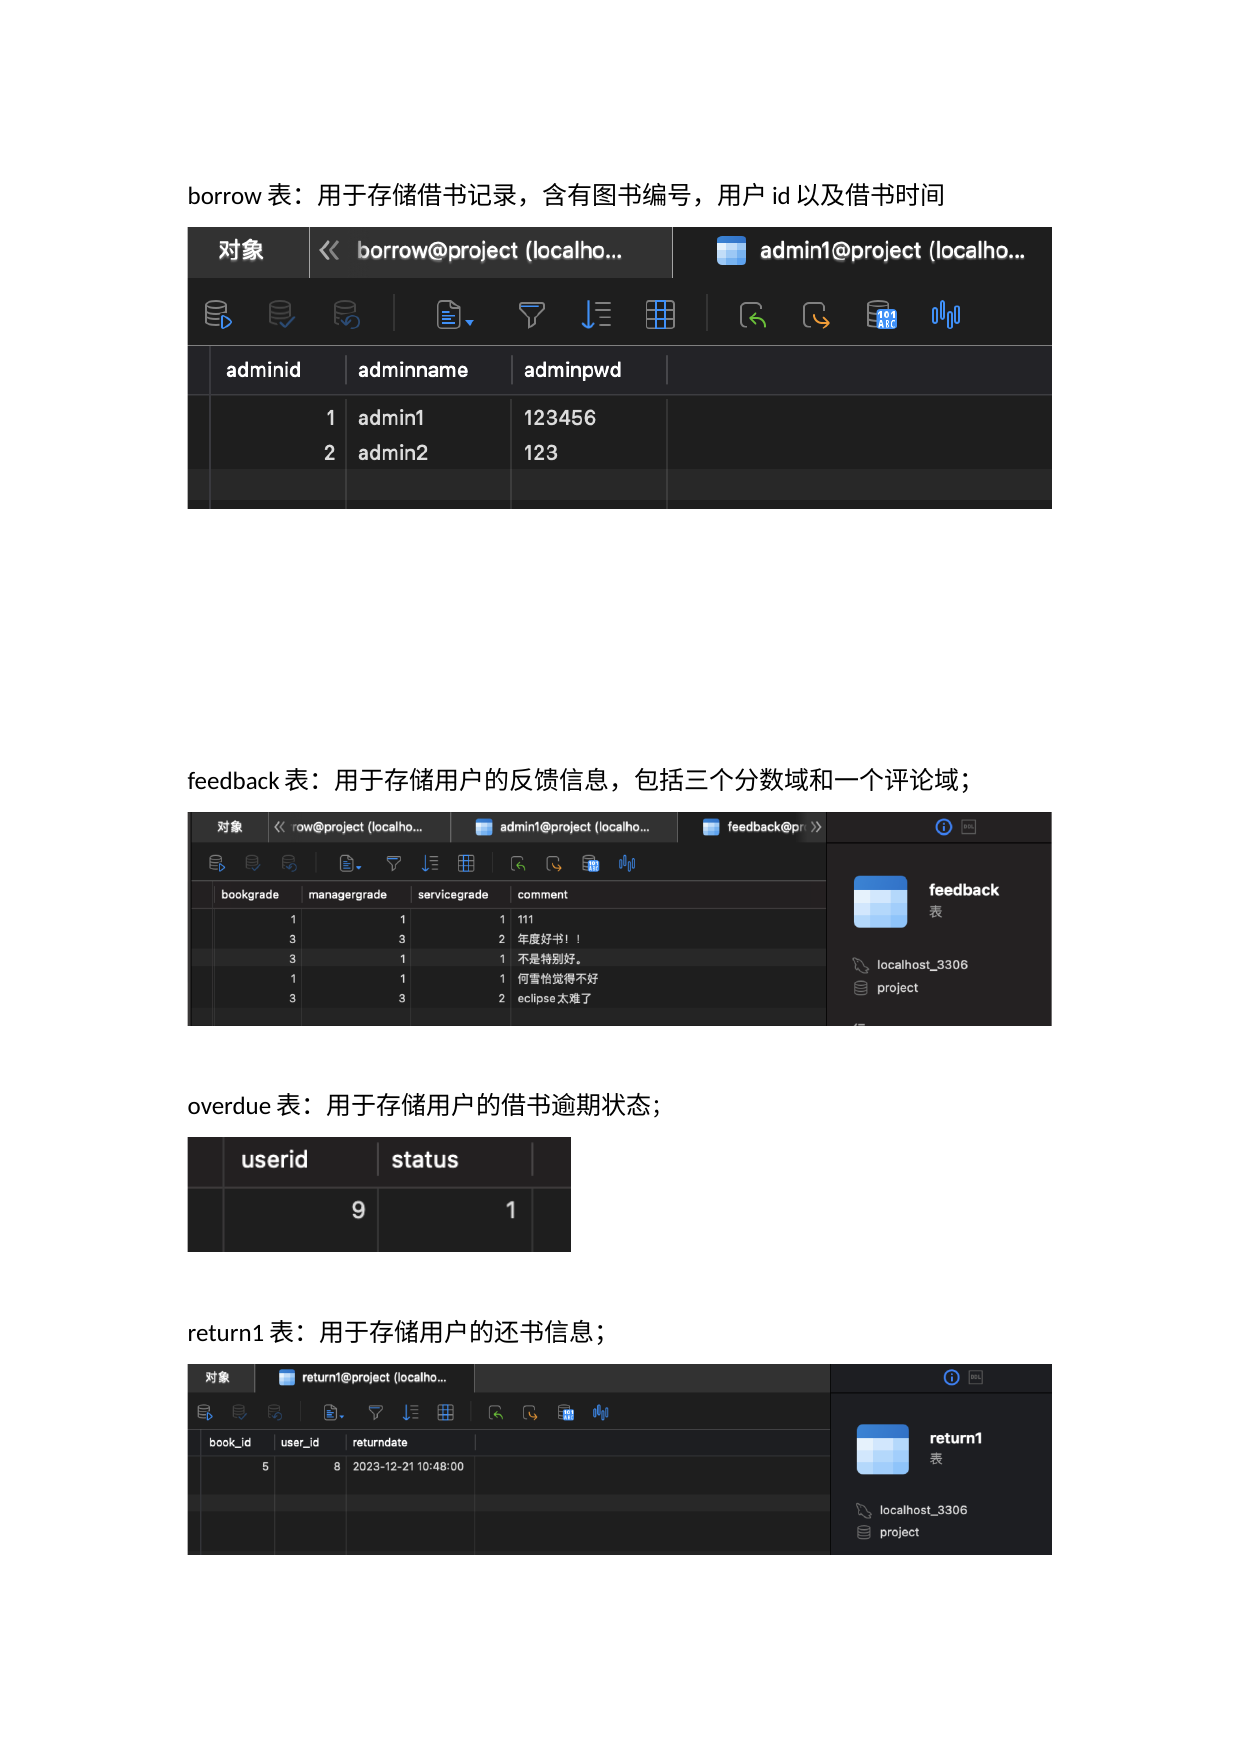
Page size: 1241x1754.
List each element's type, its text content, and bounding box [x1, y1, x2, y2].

text borrow表：用于存储借书记录，含有图书编号，用户id以及借书时间 [187, 162, 1053, 227]
picture [187, 1364, 1052, 1555]
text feedback表：用于存储用户的反馈信息，包括三个分数域和一个评论域； [187, 747, 1053, 812]
picture [187, 812, 1052, 1026]
picture [187, 227, 1052, 509]
picture [187, 1137, 571, 1252]
text return1表：用于存储用户的还书信息； [187, 1299, 1053, 1364]
text overdue表：用于存储用户的借书逾期状态； [187, 1072, 1053, 1137]
